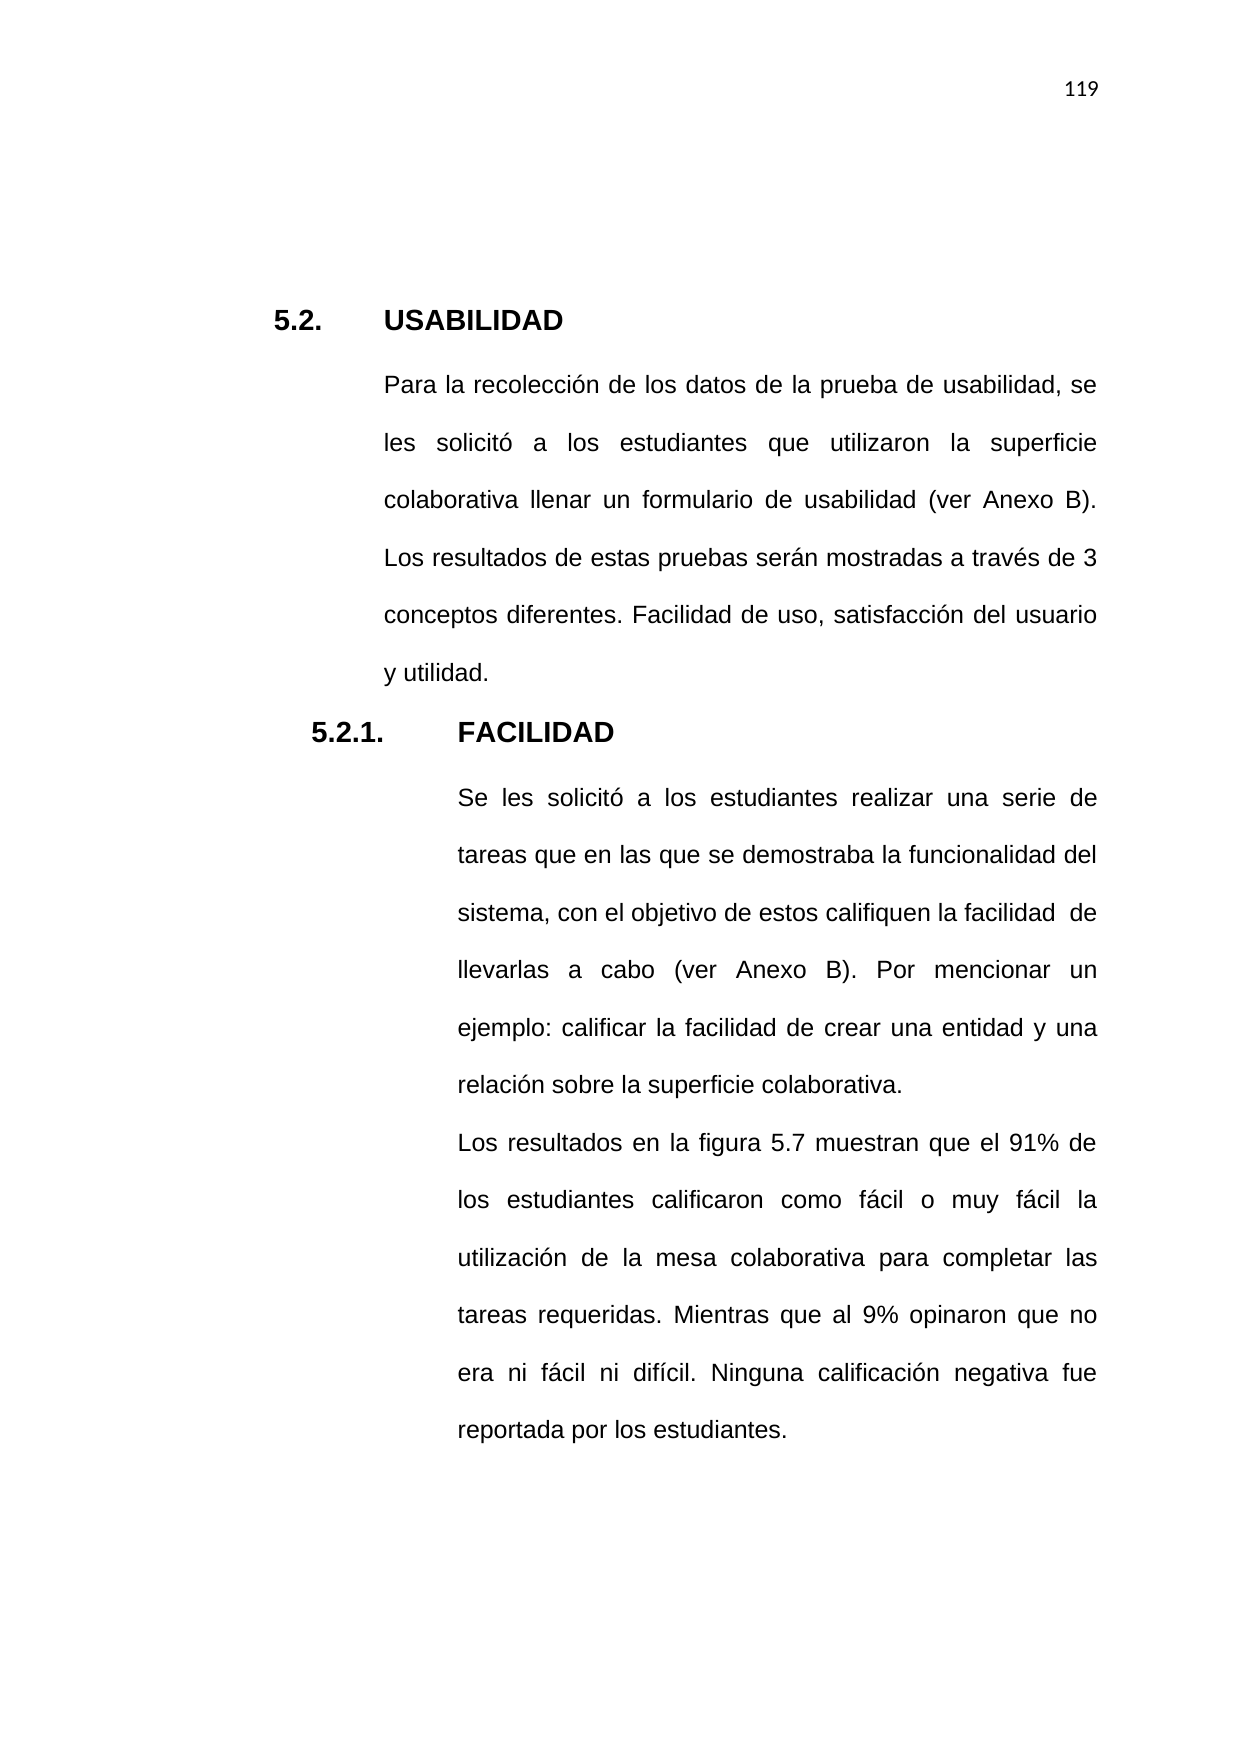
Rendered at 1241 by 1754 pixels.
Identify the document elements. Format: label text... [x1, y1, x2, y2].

list FACILIDAD [311, 715, 1098, 749]
text Se les solicitó a los estudiantes realizar una serie de tareas que en las que se demostraba la funcionalidad del sistema, con el objetivo de estos califiquen la facilidad de llevarlas a cabo (ver Anexo B). Por mencionar un ejemplo: calificar la facilidad de crear una entidad y una relación sobre la superficie colaborativa. [457, 782, 1098, 1099]
text Para la recolección de los datos de la prueba de usabilidad, se les solicitó a los estudiantes que utilizaron la superficie colaborativa llenar un formulario de usabilidad (ver Anexo B). Los resultados de estas pruebas serán mostradas a través de 3 conceptos diferentes. Facilidad de uso, satisfacción del usuario y utilidad. [384, 370, 1098, 687]
text Los resultados en la figura 5.7 muestran que el 91% de los estudiantes calificaron como fácil o muy fácil la utilización de la mesa colaborativa para completar las tareas requeridas. Mientras que al 9% opinaron que no era ni fácil ni difícil. Ninguna calificación negativa fue reportada por los estudiantes. [457, 1127, 1098, 1444]
text USABILIDAD [274, 303, 1098, 337]
